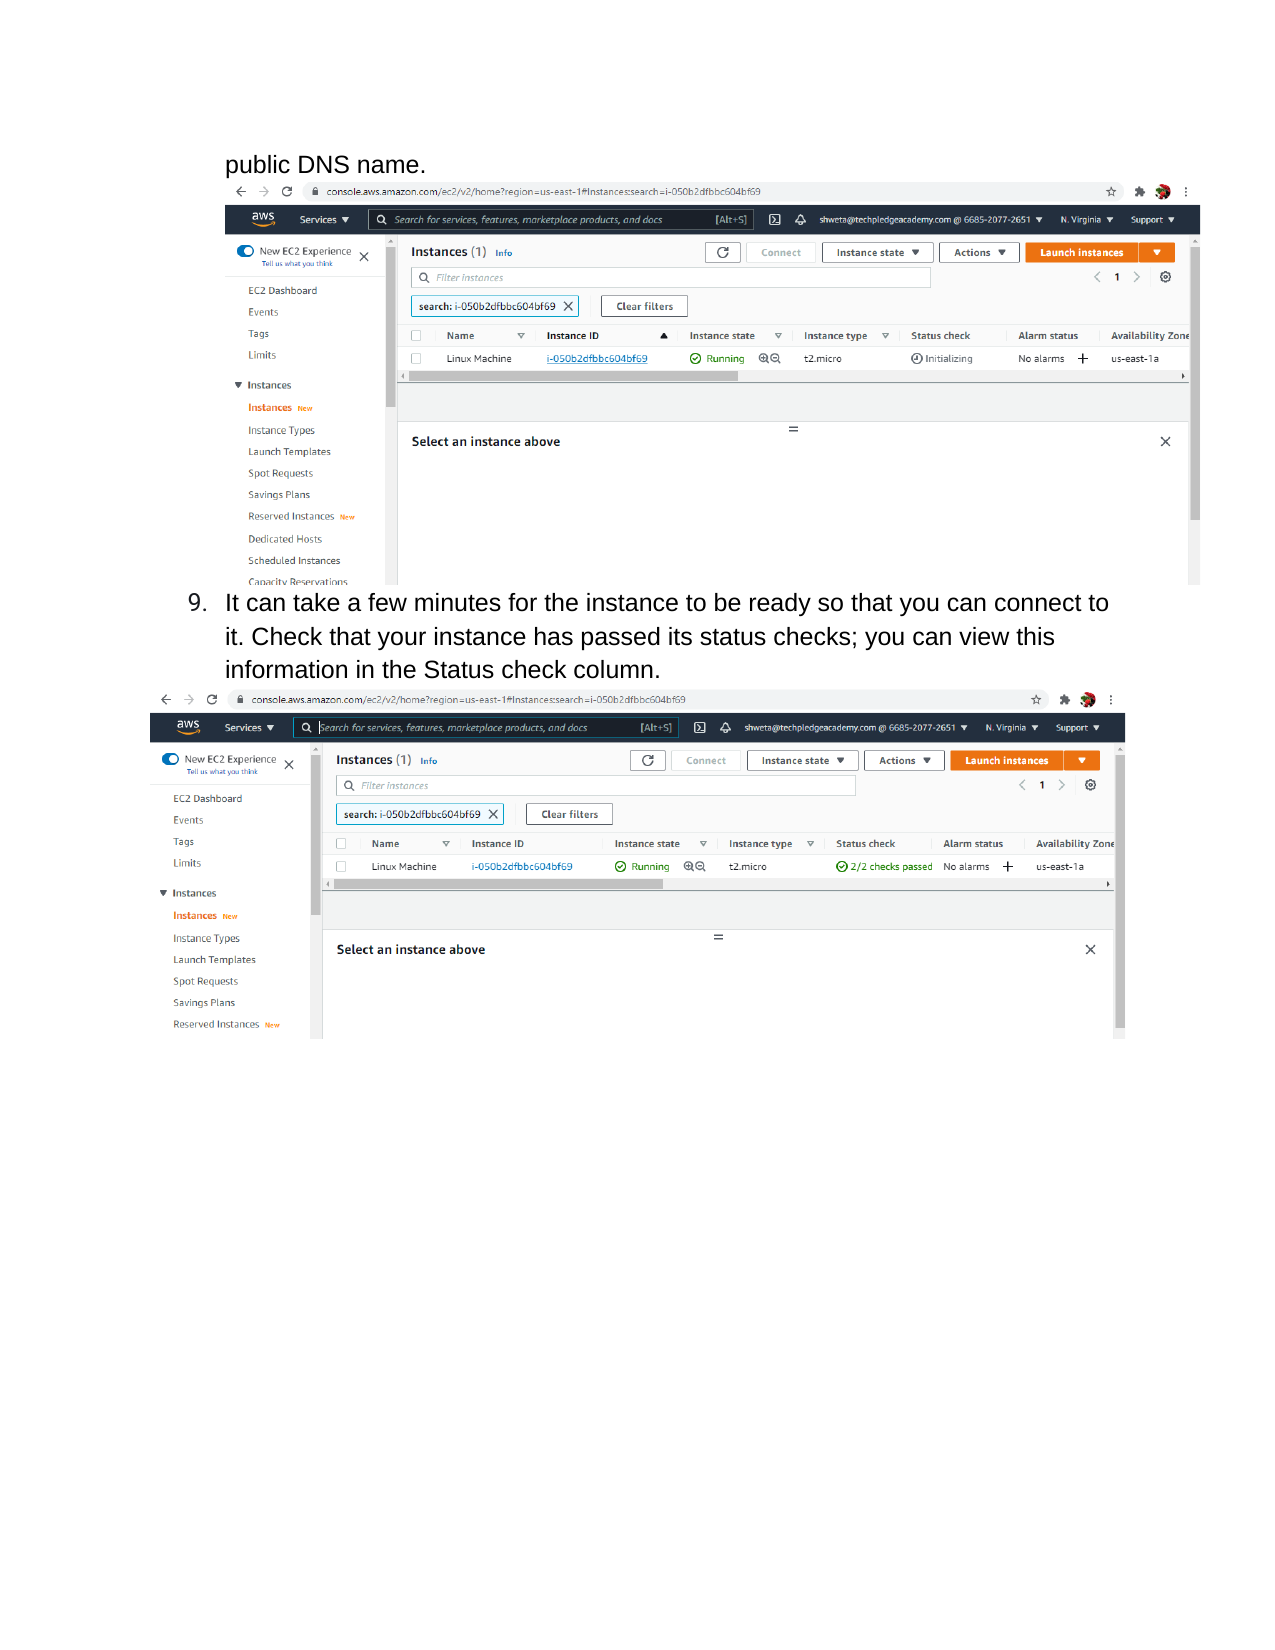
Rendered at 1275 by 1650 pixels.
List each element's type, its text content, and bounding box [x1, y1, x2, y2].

picture [150, 688, 1125, 1039]
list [187, 150, 1125, 584]
picture [225, 182, 1200, 585]
list It can take a few minutes for the instance to be ready so that you can connect to it. Check that your instance has passed its status checks; you can view this information in the Status check column. [187, 588, 1125, 684]
